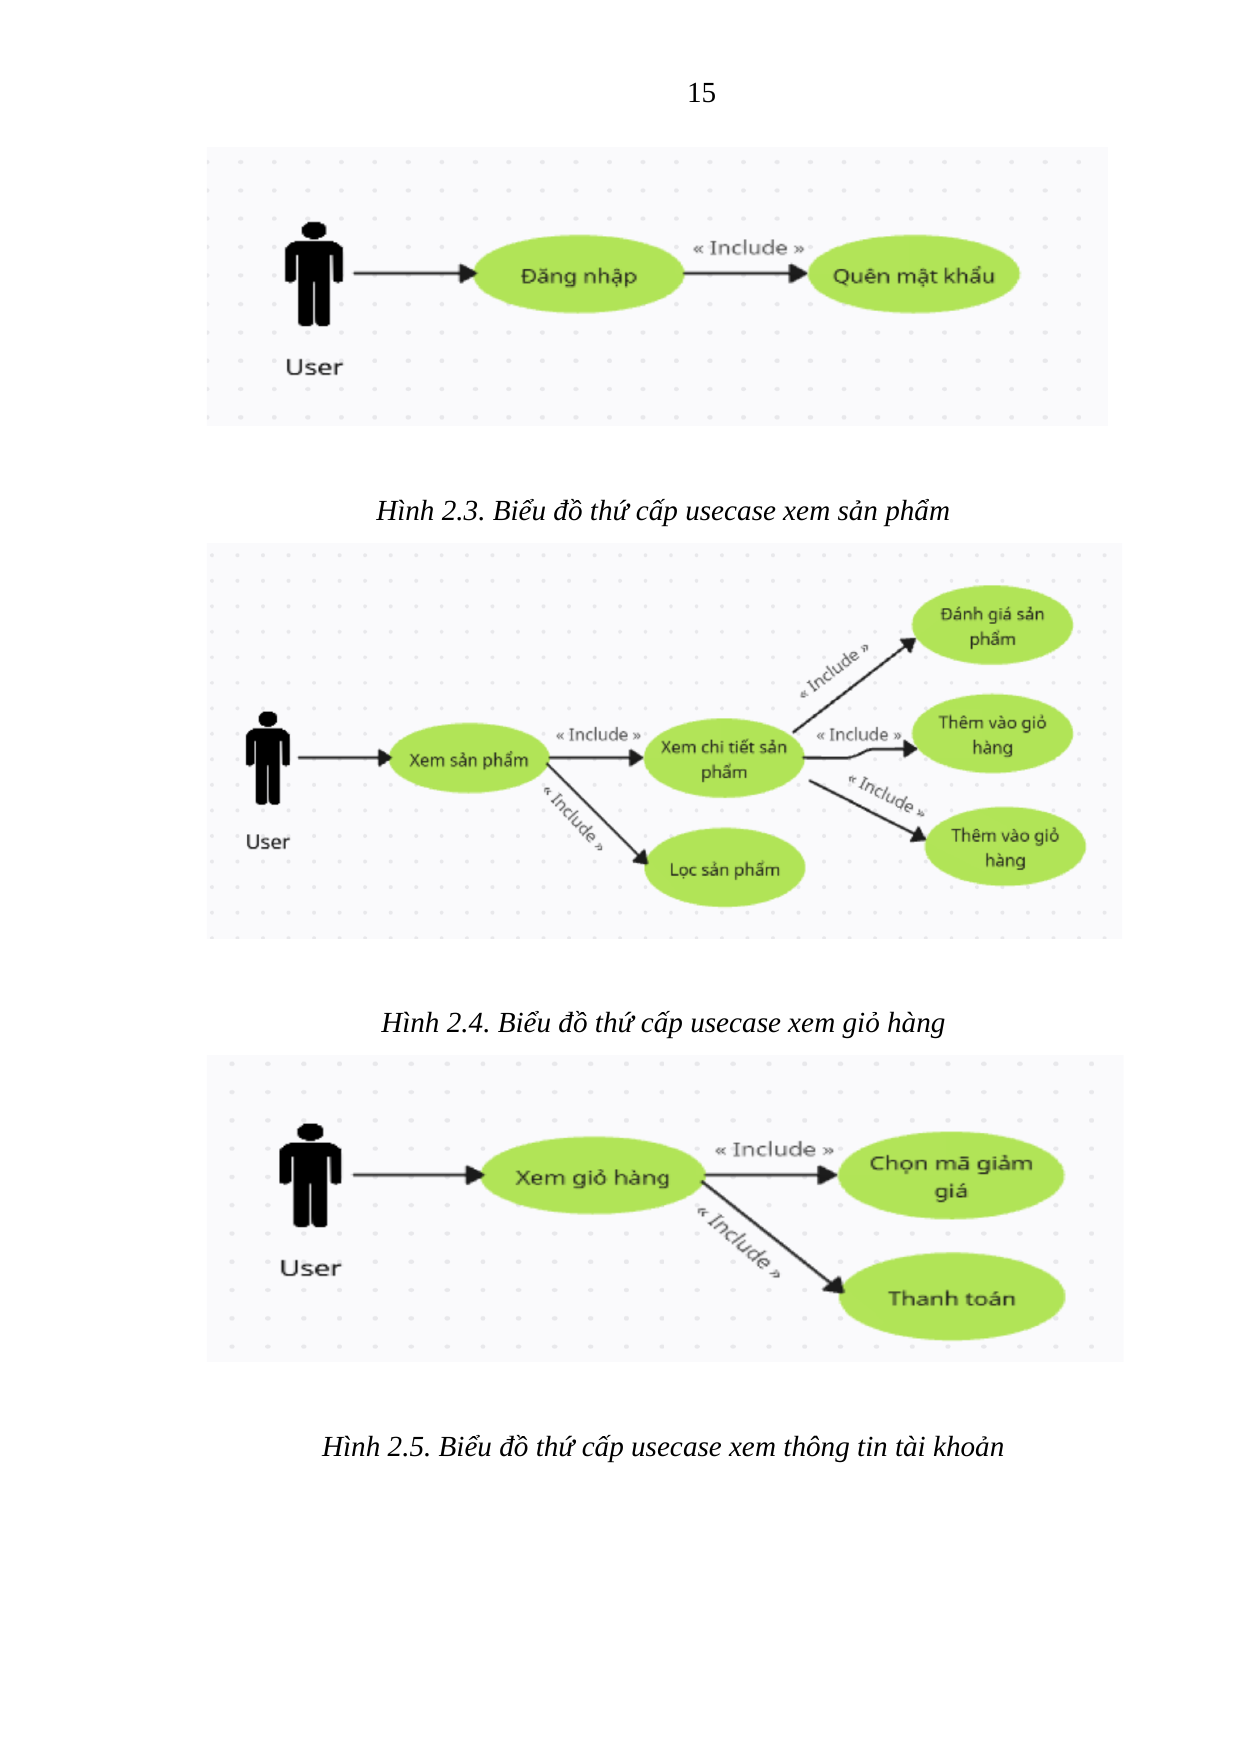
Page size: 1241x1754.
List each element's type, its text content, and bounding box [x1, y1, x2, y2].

text Hình 2.5. Biểu đồ thứ cấp usecase xem thông tin tài khoản [207, 1429, 1122, 1463]
picture [206, 147, 1108, 426]
text Hình 2.4. Biểu đồ thứ cấp usecase xem giỏ hàng [207, 1005, 1122, 1039]
picture [206, 1055, 1124, 1362]
text Hình 2.3. Biểu đồ thứ cấp usecase xem sản phẩm [207, 493, 1122, 526]
picture [206, 543, 1123, 939]
